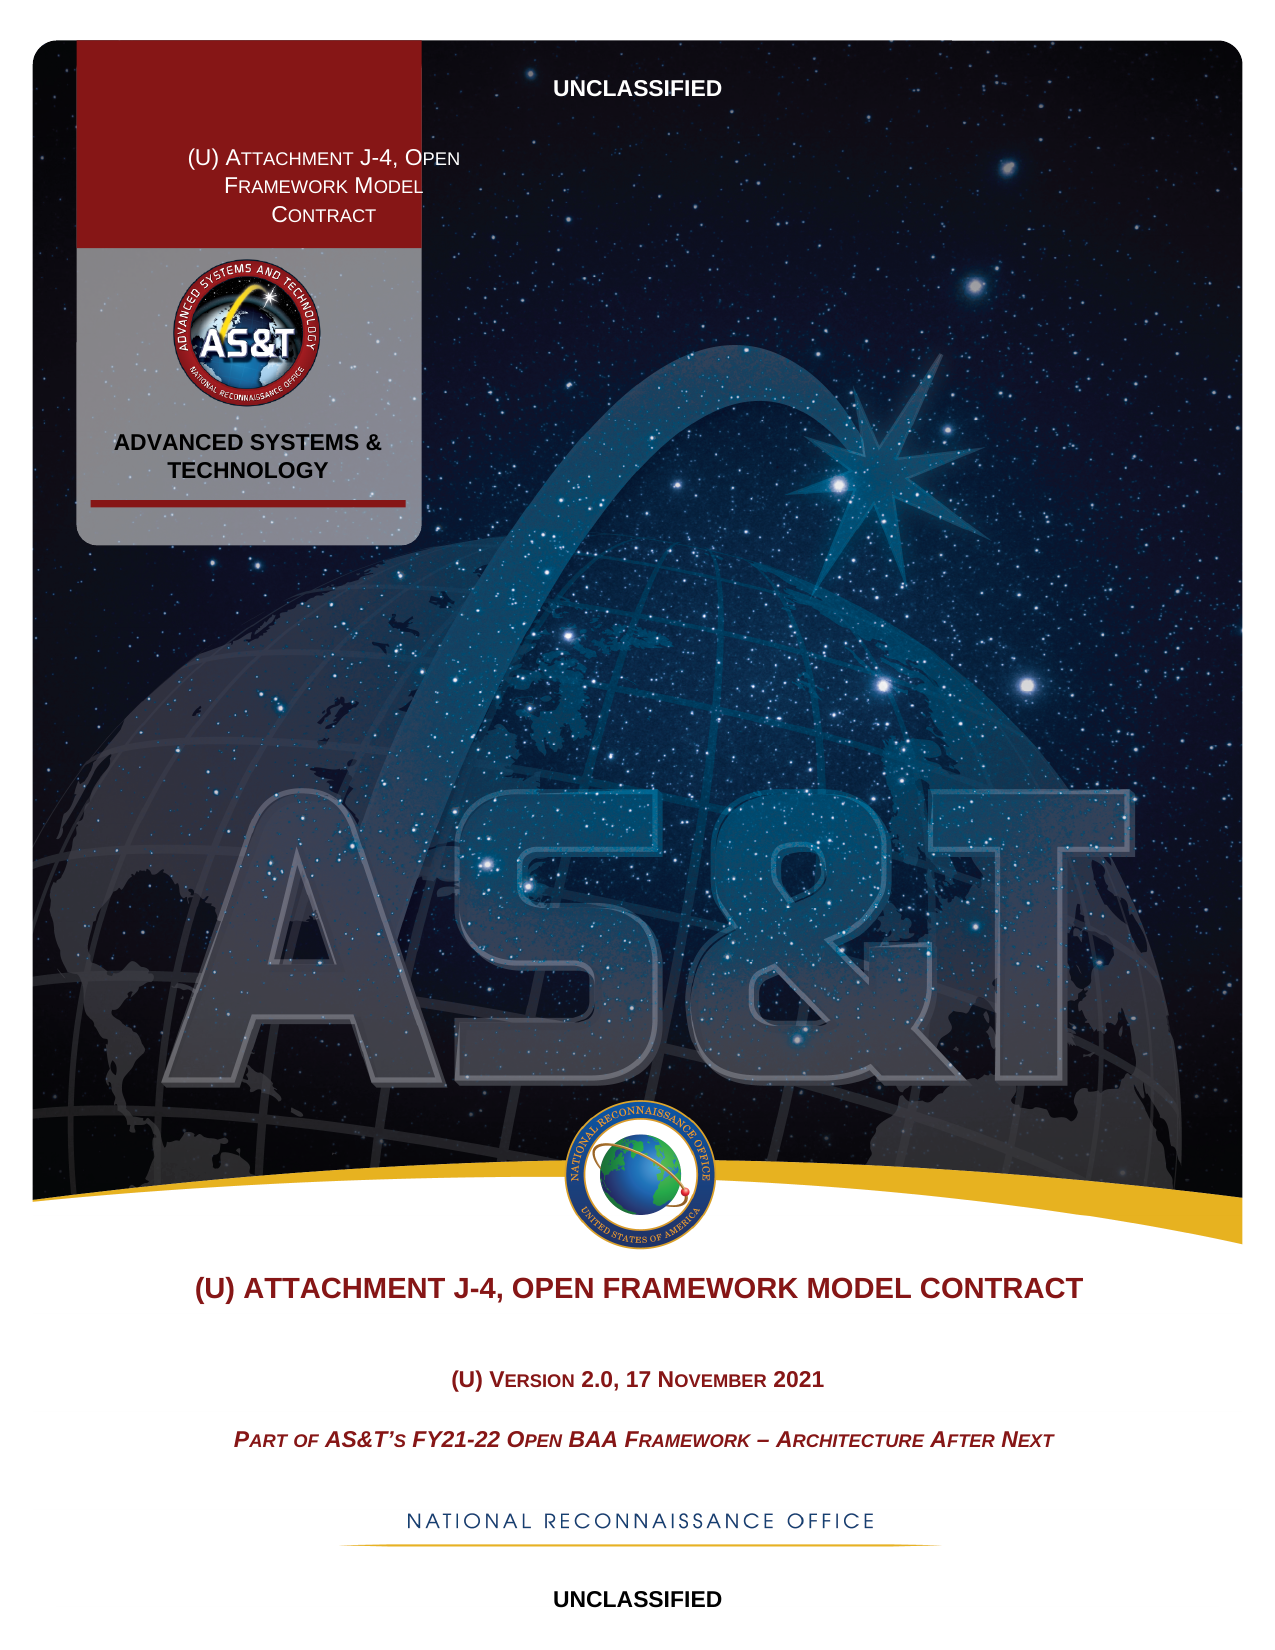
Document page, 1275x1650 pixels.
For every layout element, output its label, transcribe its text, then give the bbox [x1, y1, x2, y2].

picture [171, 257, 322, 408]
picture [573, 1595, 580, 1607]
picture [32, 40, 1243, 1607]
text Government Purpose Rights [76, 249, 422, 546]
text (U) Version 2.0, 17 November 2021 [150, 1366, 1125, 1392]
picture [710, 1594, 717, 1604]
